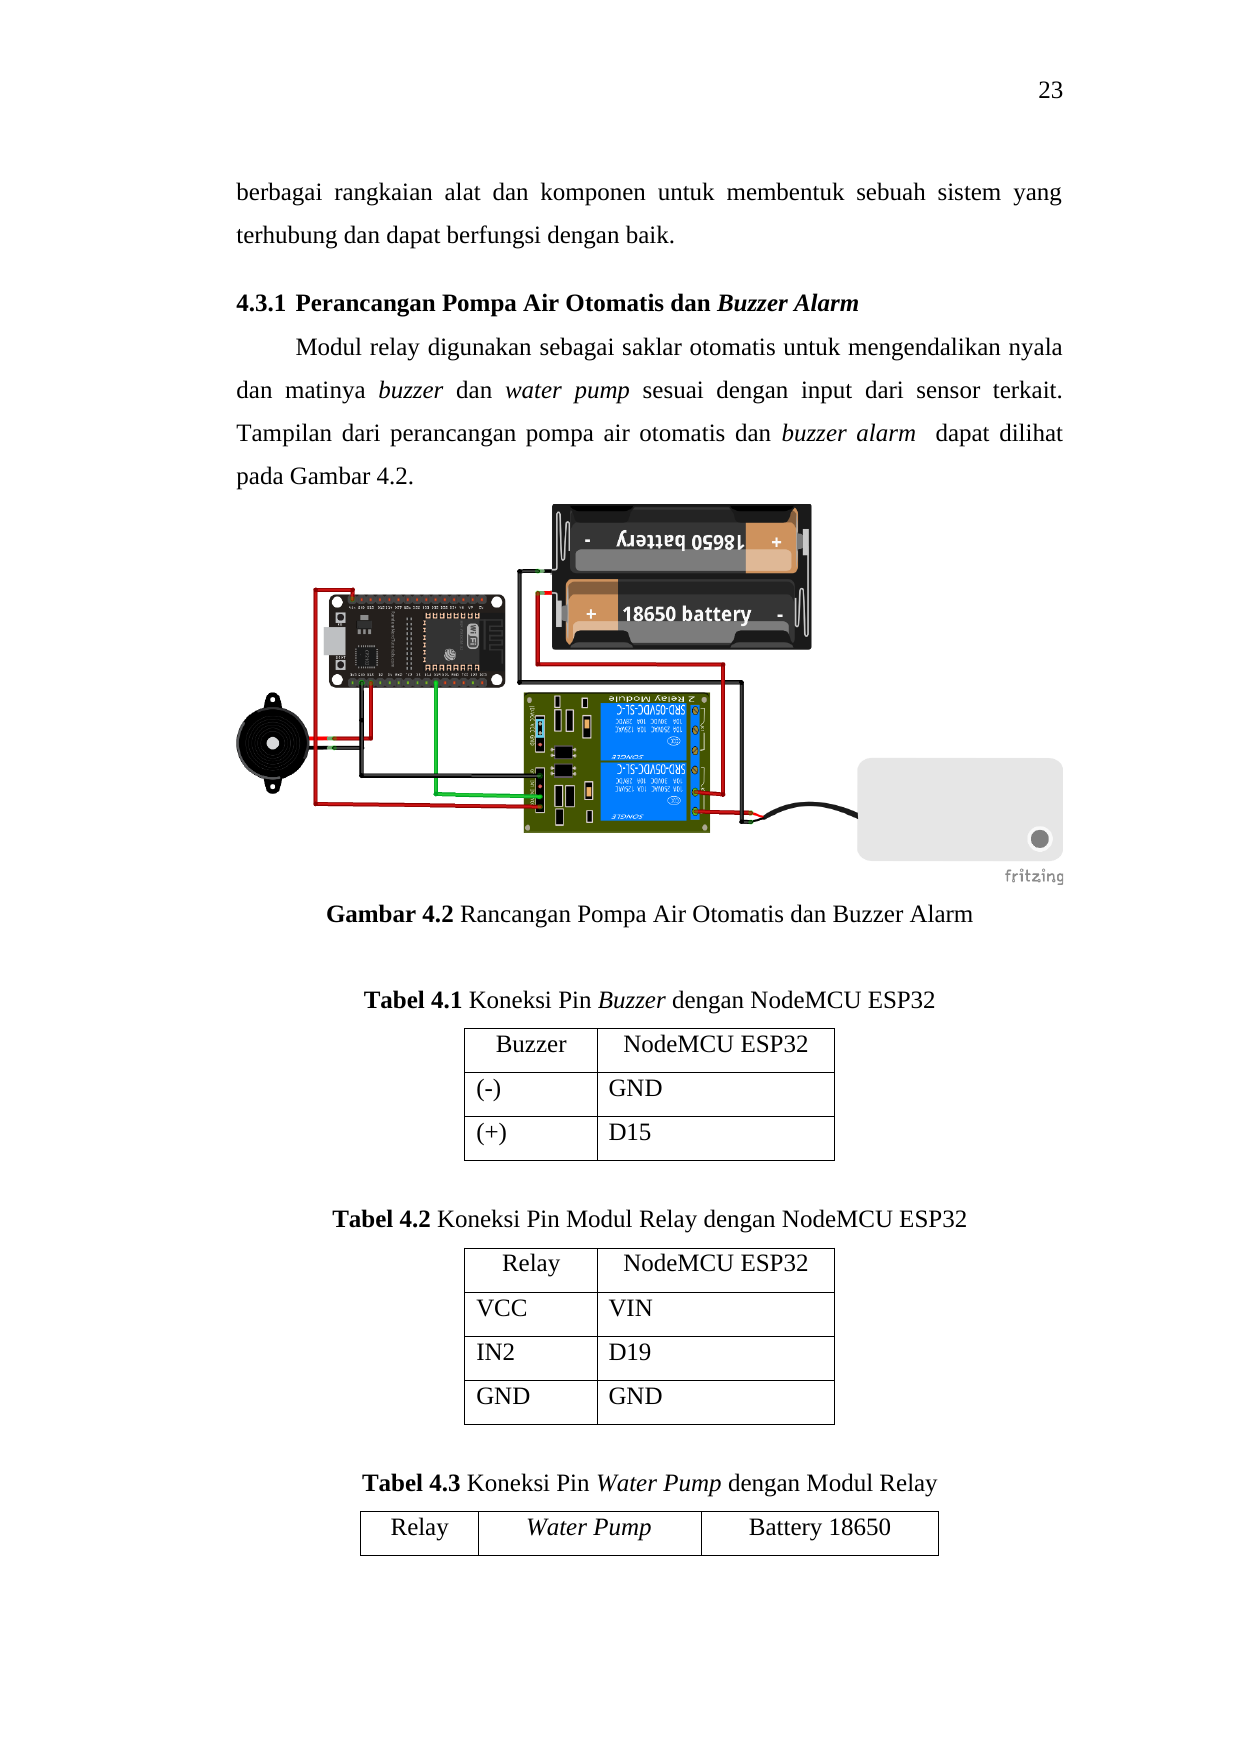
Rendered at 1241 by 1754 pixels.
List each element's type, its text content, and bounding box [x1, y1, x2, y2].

table_cell D19 [598, 1337, 834, 1380]
table_header Buzzer [465, 1029, 597, 1072]
table_cell IN2 [465, 1337, 597, 1380]
picture [236, 504, 1064, 885]
table_cell GND [598, 1073, 834, 1116]
table_header NodeMCU ESP32 [598, 1249, 834, 1292]
table_cell VIN [598, 1293, 834, 1336]
table_header Water Pump [479, 1512, 701, 1555]
text Gambar 4.2 Rancangan Pompa Air Otomatis dan Buzzer Alarm [236, 899, 1063, 927]
table_header Battery 18650 [702, 1512, 938, 1555]
table_cell (-) [465, 1073, 597, 1116]
text Tabel 4.3 Koneksi Pin Water Pump dengan Modul Relay [236, 1468, 1063, 1497]
table_cell (+) [465, 1117, 597, 1160]
table_header NodeMCU ESP32 [598, 1029, 834, 1072]
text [236, 177, 1063, 249]
text Tabel 4.1 Koneksi Pin Buzzer dengan NodeMCU ESP32 [236, 985, 1063, 1014]
text Modul relay digunakan sebagai saklar otomatis untuk mengendalikan nyala dan matinya buzzer dan water pump sesuai dengan input dari sensor terkait. Tampilan dari perancangan pompa air otomatis dan buzzer alarm dapat dilihat pada Gambar 4.2. [236, 332, 1063, 490]
table_header Relay [361, 1512, 478, 1555]
table_cell GND [598, 1381, 834, 1424]
table_cell D15 [598, 1117, 834, 1160]
table_cell GND [465, 1381, 597, 1424]
text Tabel 4.2 Koneksi Pin Modul Relay dengan NodeMCU ESP32 [236, 1204, 1063, 1233]
table_cell VCC [465, 1293, 597, 1336]
text Perancangan Pompa Air Otomatis dan Buzzer Alarm [236, 288, 1063, 317]
table_header Relay [465, 1249, 597, 1292]
